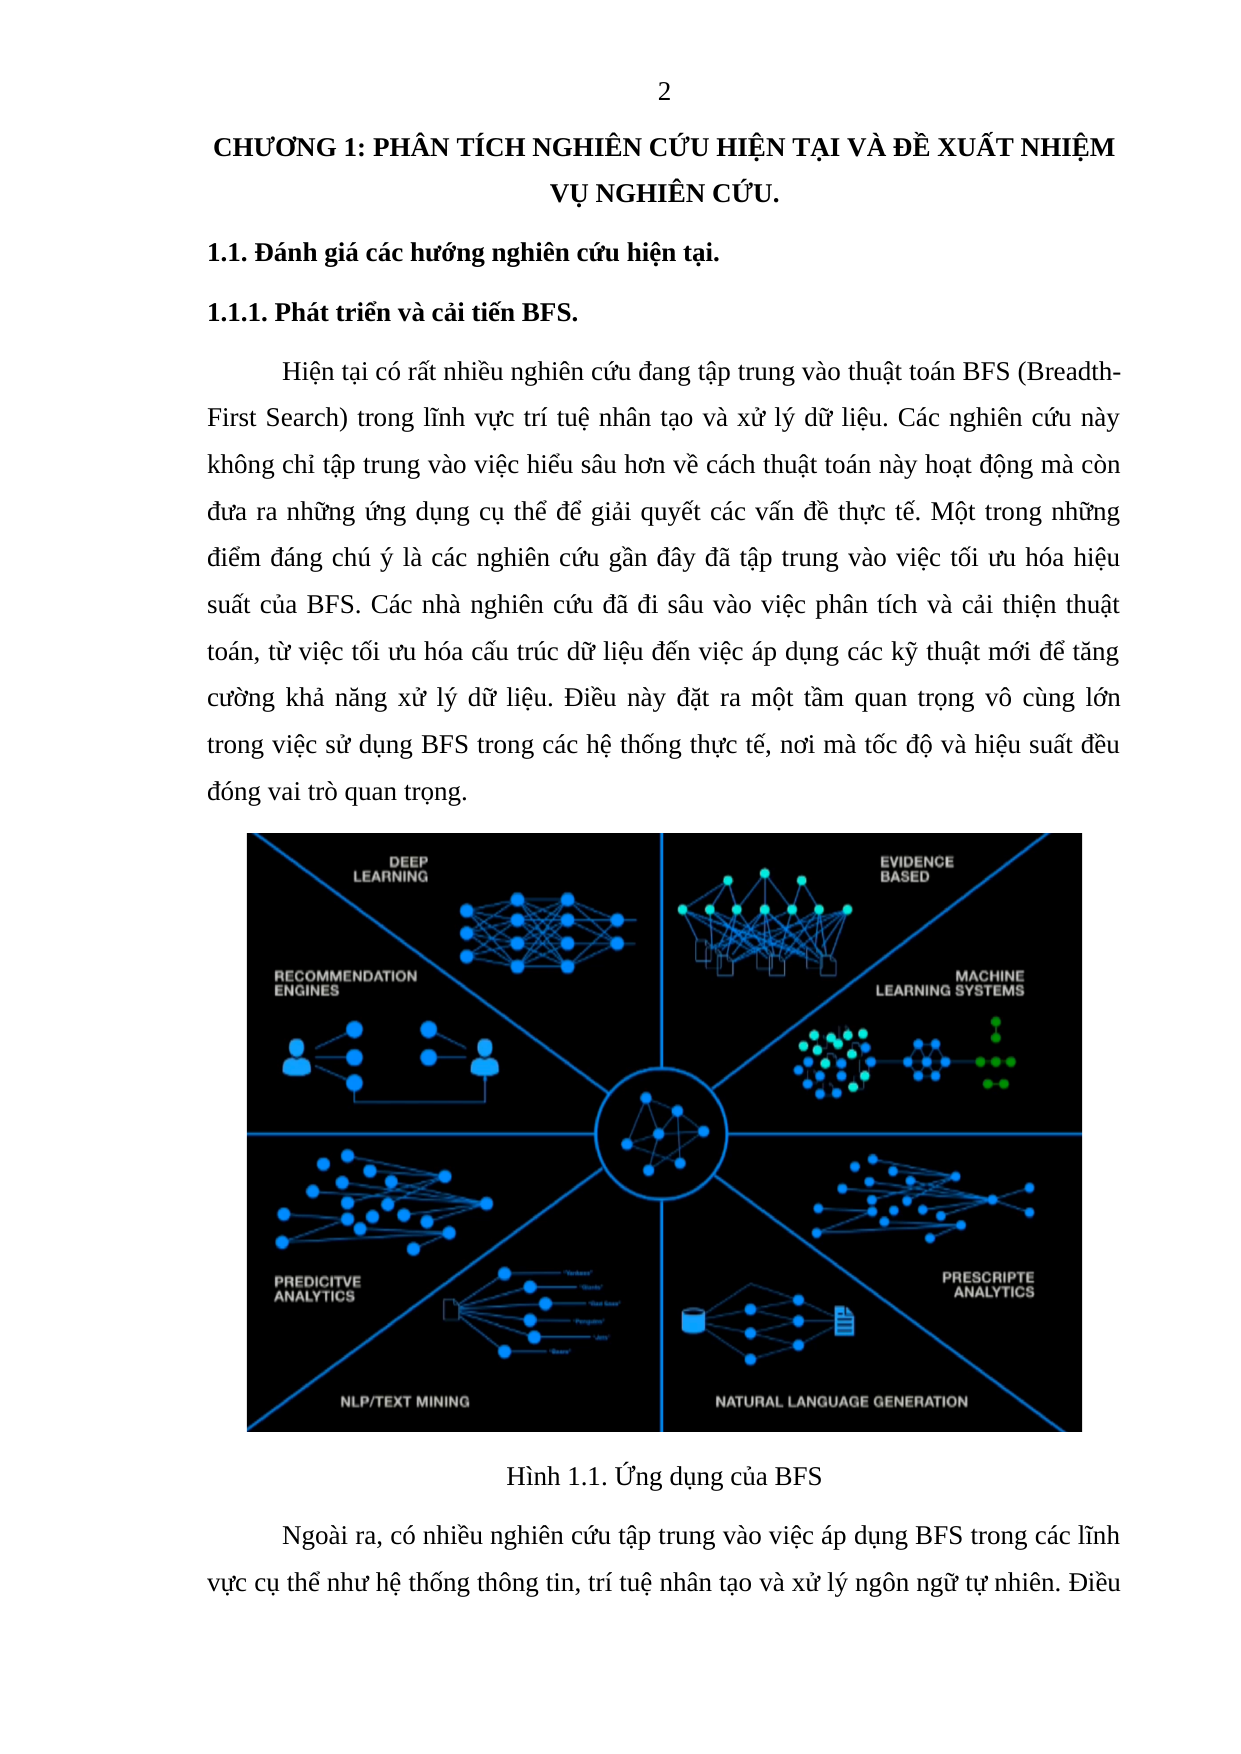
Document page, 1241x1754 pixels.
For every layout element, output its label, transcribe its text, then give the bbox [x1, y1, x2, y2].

picture [246, 833, 1083, 1432]
text Hình 1.1. Ứng dụng của BFS [207, 1460, 1122, 1491]
text 1.1. Đánh giá các hướng nghiên cứu hiện tại. [207, 236, 1122, 268]
text 1.1.1. Phát triển và cải tiến BFS. [207, 296, 1122, 327]
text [207, 1519, 1122, 1597]
subtitle PHÂN TÍCH NGHIÊN CỨU HIỆN TẠI VÀ ĐỀ XUẤT NHIỆM VỤ NGHIÊN CỨU. [207, 131, 1122, 208]
text Hiện tại có rất nhiều nghiên cứu đang tập trung vào thuật toán BFS (Breadth-First Search) trong lĩnh vực trí tuệ nhân tạo và xử lý dữ liệu. Các nghiên cứu này không chỉ tập trung vào việc hiểu sâu hơn về cách thuật toán này hoạt động mà còn đưa ra những ứng dụng cụ thể để giải quyết các vấn đề thực tế. Một trong những điểm đáng chú ý là các nghiên cứu gần đây đã tập trung vào việc tối ưu hóa hiệu suất của BFS. Các nhà nghiên cứu đã đi sâu vào việc phân tích và cải thiện thuật toán, từ việc tối ưu hóa cấu trúc dữ liệu đến việc áp dụng các kỹ thuật mới để tăng cường khả năng xử lý dữ liệu. Điều này đặt ra một tầm quan trọng vô cùng lớn trong việc sử dụng BFS trong các hệ thống thực tế, nơi mà tốc độ và hiệu suất đều đóng vai trò quan trọng. [207, 355, 1122, 806]
